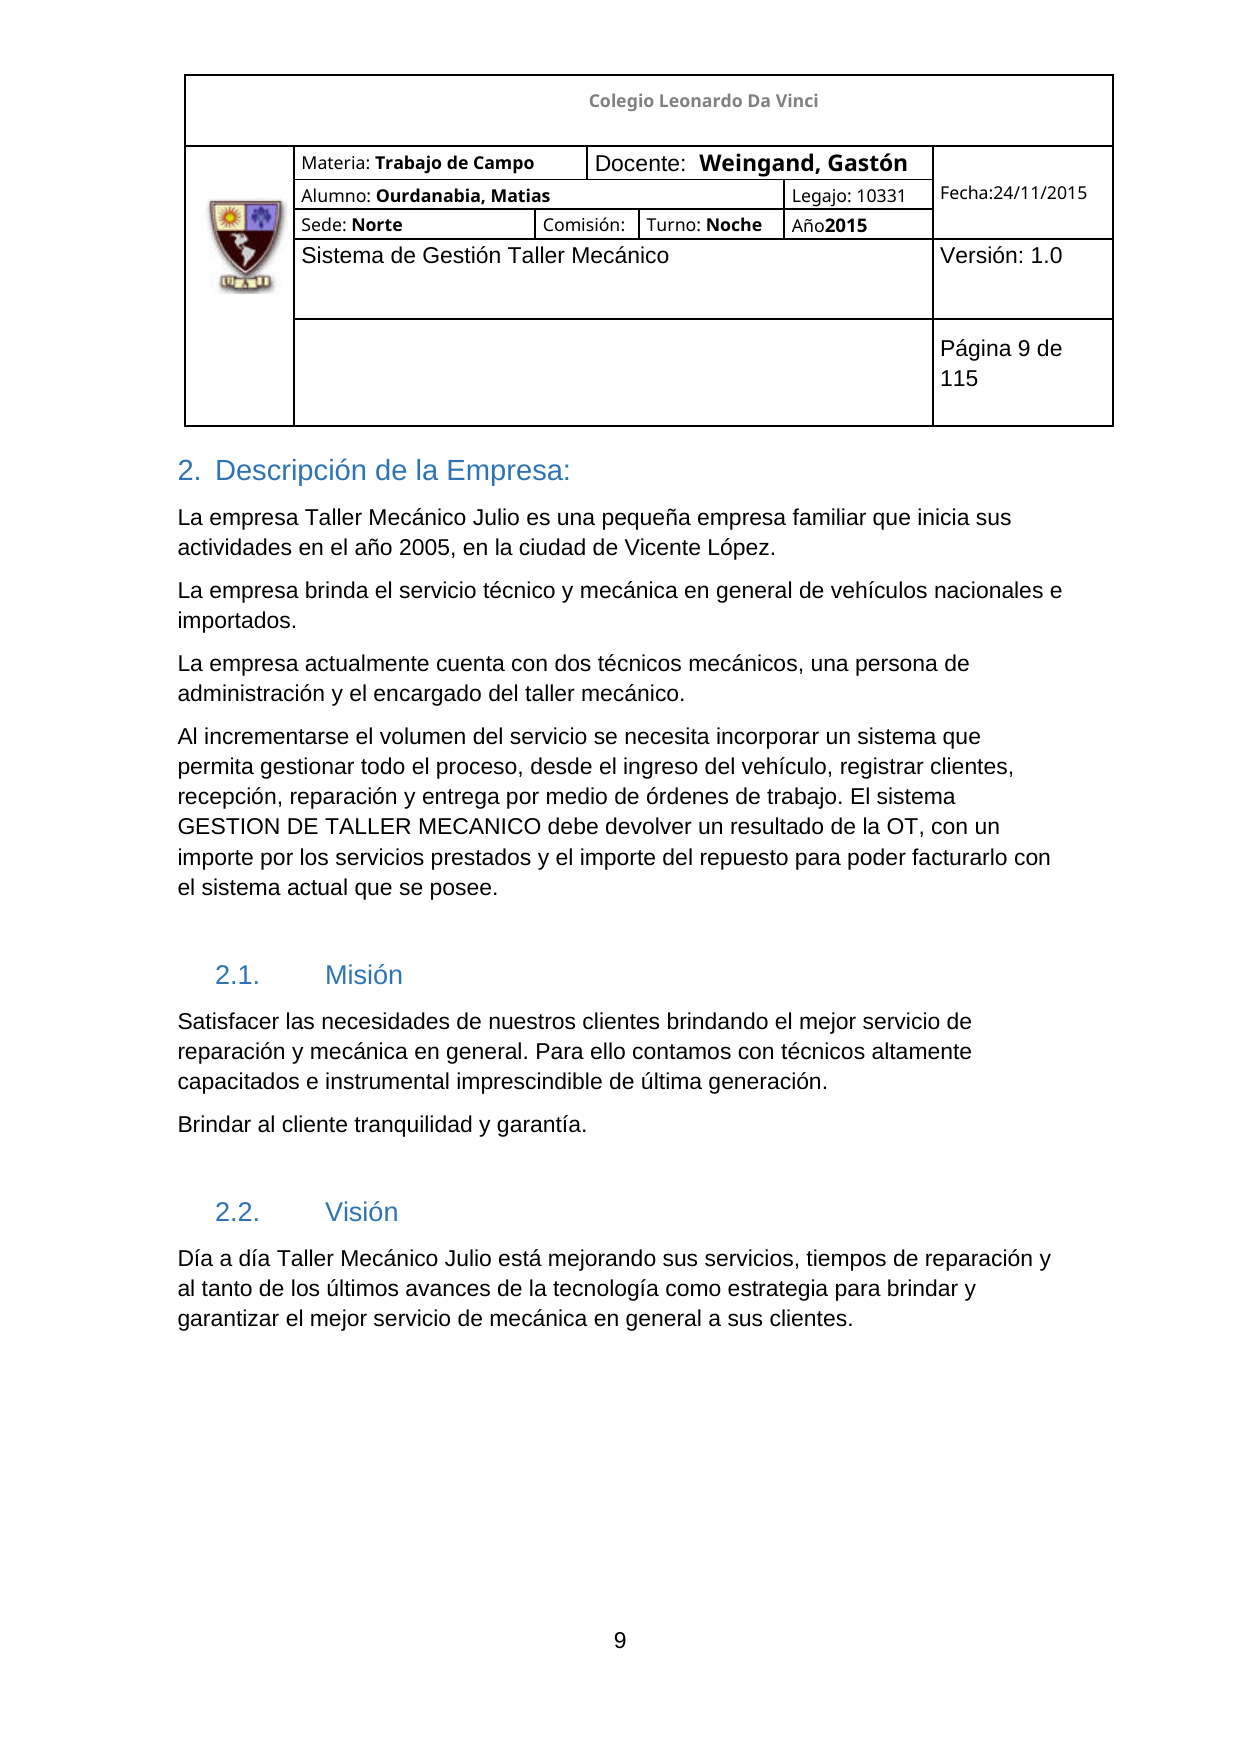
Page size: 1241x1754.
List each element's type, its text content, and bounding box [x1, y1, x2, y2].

text Brindar al cliente tranquilidad y garantía. [177, 1111, 1063, 1137]
text La empresa actualmente cuenta con dos técnicos mecánicos, una persona de administración y el encargado del taller mecánico. [177, 650, 1063, 706]
text La empresa brinda el servicio técnico y mecánica en general de vehículos nacionales e importados. [177, 577, 1063, 633]
text Día a día Taller Mecánico Julio está mejorando sus servicios, tiempos de reparación y al tanto de los últimos avances de la tecnología como estrategia para brindar y garantizar el mejor servicio de mecánica en general a sus clientes. [177, 1244, 1063, 1331]
text Al incrementarse el volumen del servicio se necesita incorporar un sistema que permita gestionar todo el proceso, desde el ingreso del vehículo, registrar clientes, recepción, reparación y entrega por medio de órdenes de trabajo. El sistema GESTION DE TALLER MECANICO debe devolver un resultado de la OT, con un importe por los servicios prestados y el importe del repuesto para poder facturarlo con el sistema actual que se posee. [177, 723, 1063, 900]
text Satisfacer las necesidades de nuestros clientes brindando el mejor servicio de reparación y mecánica en general. Para ello contamos con técnicos altamente capacitados e instrumental imprescindible de última generación. [177, 1008, 1063, 1094]
subtitle Descripción de la Empresa: [177, 453, 1063, 486]
subtitle Misión [215, 959, 1063, 990]
text La empresa Taller Mecánico Julio es una pequeña empresa familiar que inicia sus actividades en el año 2005, en la ciudad de Vicente López. [177, 504, 1063, 561]
subtitle Visión [215, 1196, 1063, 1227]
